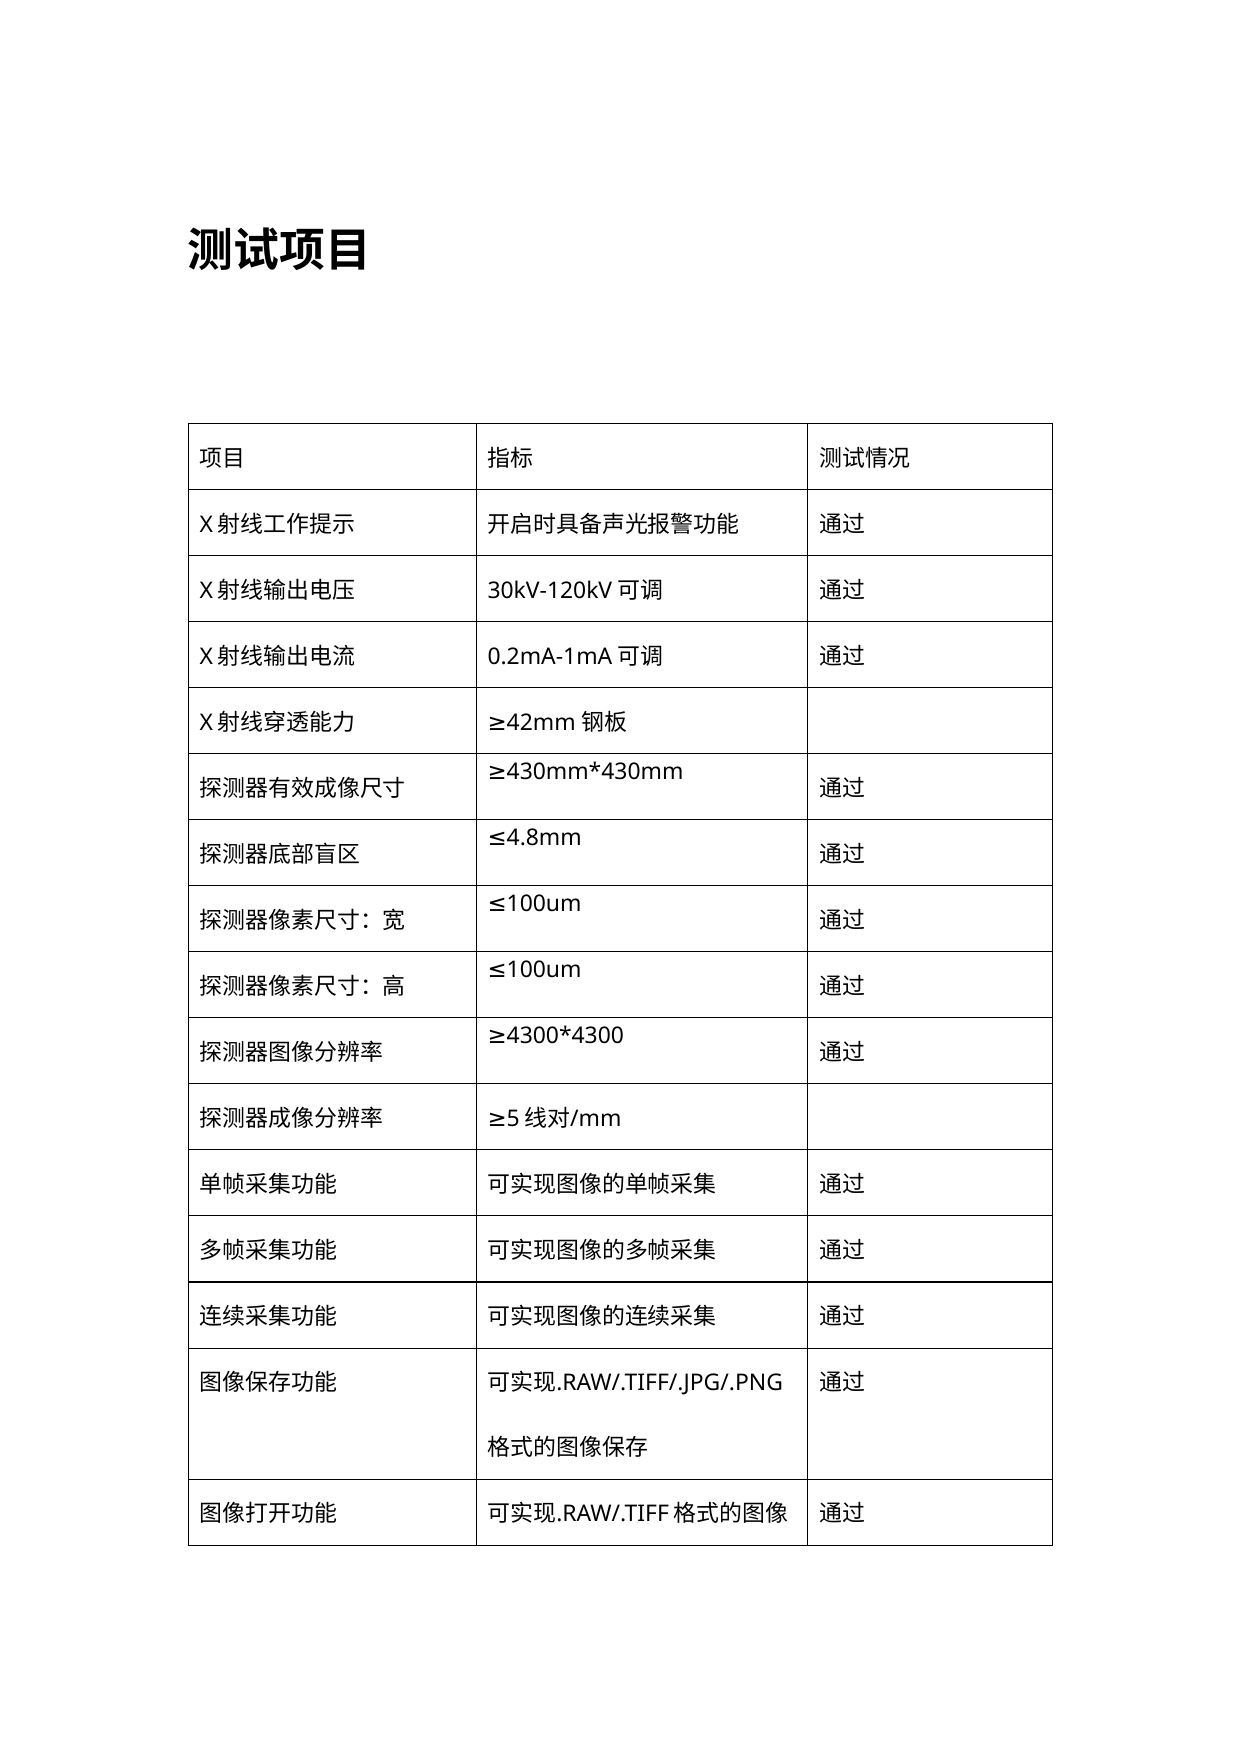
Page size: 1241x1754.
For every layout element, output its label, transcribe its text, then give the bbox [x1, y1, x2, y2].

table_cell 30kV-120kV可调 [477, 556, 807, 621]
table_cell 单帧采集功能 [189, 1150, 476, 1215]
table_cell X射线输出电流 [189, 622, 476, 687]
table_cell 通过 [808, 952, 1052, 1017]
subtitle 测试项目 [187, 197, 1053, 295]
table_cell ≤100um [477, 952, 807, 1017]
table_cell 探测器有效成像尺寸 [189, 754, 476, 819]
table_cell X射线穿透能力 [189, 688, 476, 753]
table_cell 探测器图像分辨率 [189, 1018, 476, 1083]
table_cell 通过 [808, 820, 1052, 885]
table_cell 通过 [808, 1480, 1052, 1544]
table_cell 通过 [808, 1216, 1052, 1281]
table_header 项目 [189, 424, 476, 489]
table_cell 0.2mA-1mA可调 [477, 622, 807, 687]
table_cell 通过 [808, 754, 1052, 819]
table_cell 通过 [808, 490, 1052, 555]
table_cell 通过 [808, 1349, 1052, 1478]
table_cell ≥4300*4300 [477, 1018, 807, 1083]
table_cell 通过 [808, 1283, 1052, 1347]
table_cell 通过 [808, 622, 1052, 687]
table_cell 多帧采集功能 [189, 1216, 476, 1281]
table_header 指标 [477, 424, 807, 489]
table_cell 连续采集功能 [189, 1283, 476, 1347]
table_cell 图像打开功能 [189, 1480, 476, 1544]
table_cell ≥430mm*430mm [477, 754, 807, 819]
table_cell ≥42mm 钢板 [477, 688, 807, 753]
table_cell 通过 [808, 886, 1052, 951]
table_cell 开启时具备声光报警功能 [477, 490, 807, 555]
table_cell 可实现.RAW/.TIFF/.JPG/.PNG格式的图像保存 [477, 1349, 807, 1478]
table_cell ≤100um [477, 886, 807, 951]
table_cell 图像保存功能 [189, 1349, 476, 1478]
table_cell 探测器成像分辨率 [189, 1084, 476, 1149]
table_cell 可实现图像的多帧采集 [477, 1216, 807, 1281]
table_cell 可实现图像的连续采集 [477, 1283, 807, 1347]
table_cell 探测器像素尺寸：高 [189, 952, 476, 1017]
table_cell X射线输出电压 [189, 556, 476, 621]
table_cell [477, 1480, 807, 1544]
table_cell [808, 1084, 1052, 1149]
table_cell 通过 [808, 1018, 1052, 1083]
table_header 测试情况 [808, 424, 1052, 489]
table_cell 探测器底部盲区 [189, 820, 476, 885]
table_cell 可实现图像的单帧采集 [477, 1150, 807, 1215]
table_cell 通过 [808, 556, 1052, 621]
table_cell 探测器像素尺寸：宽 [189, 886, 476, 951]
table_cell ≥5线对/mm [477, 1084, 807, 1149]
table_cell 通过 [808, 1150, 1052, 1215]
table_cell ≤4.8mm [477, 820, 807, 885]
table_cell [808, 688, 1052, 753]
table_cell X射线工作提示 [189, 490, 476, 555]
